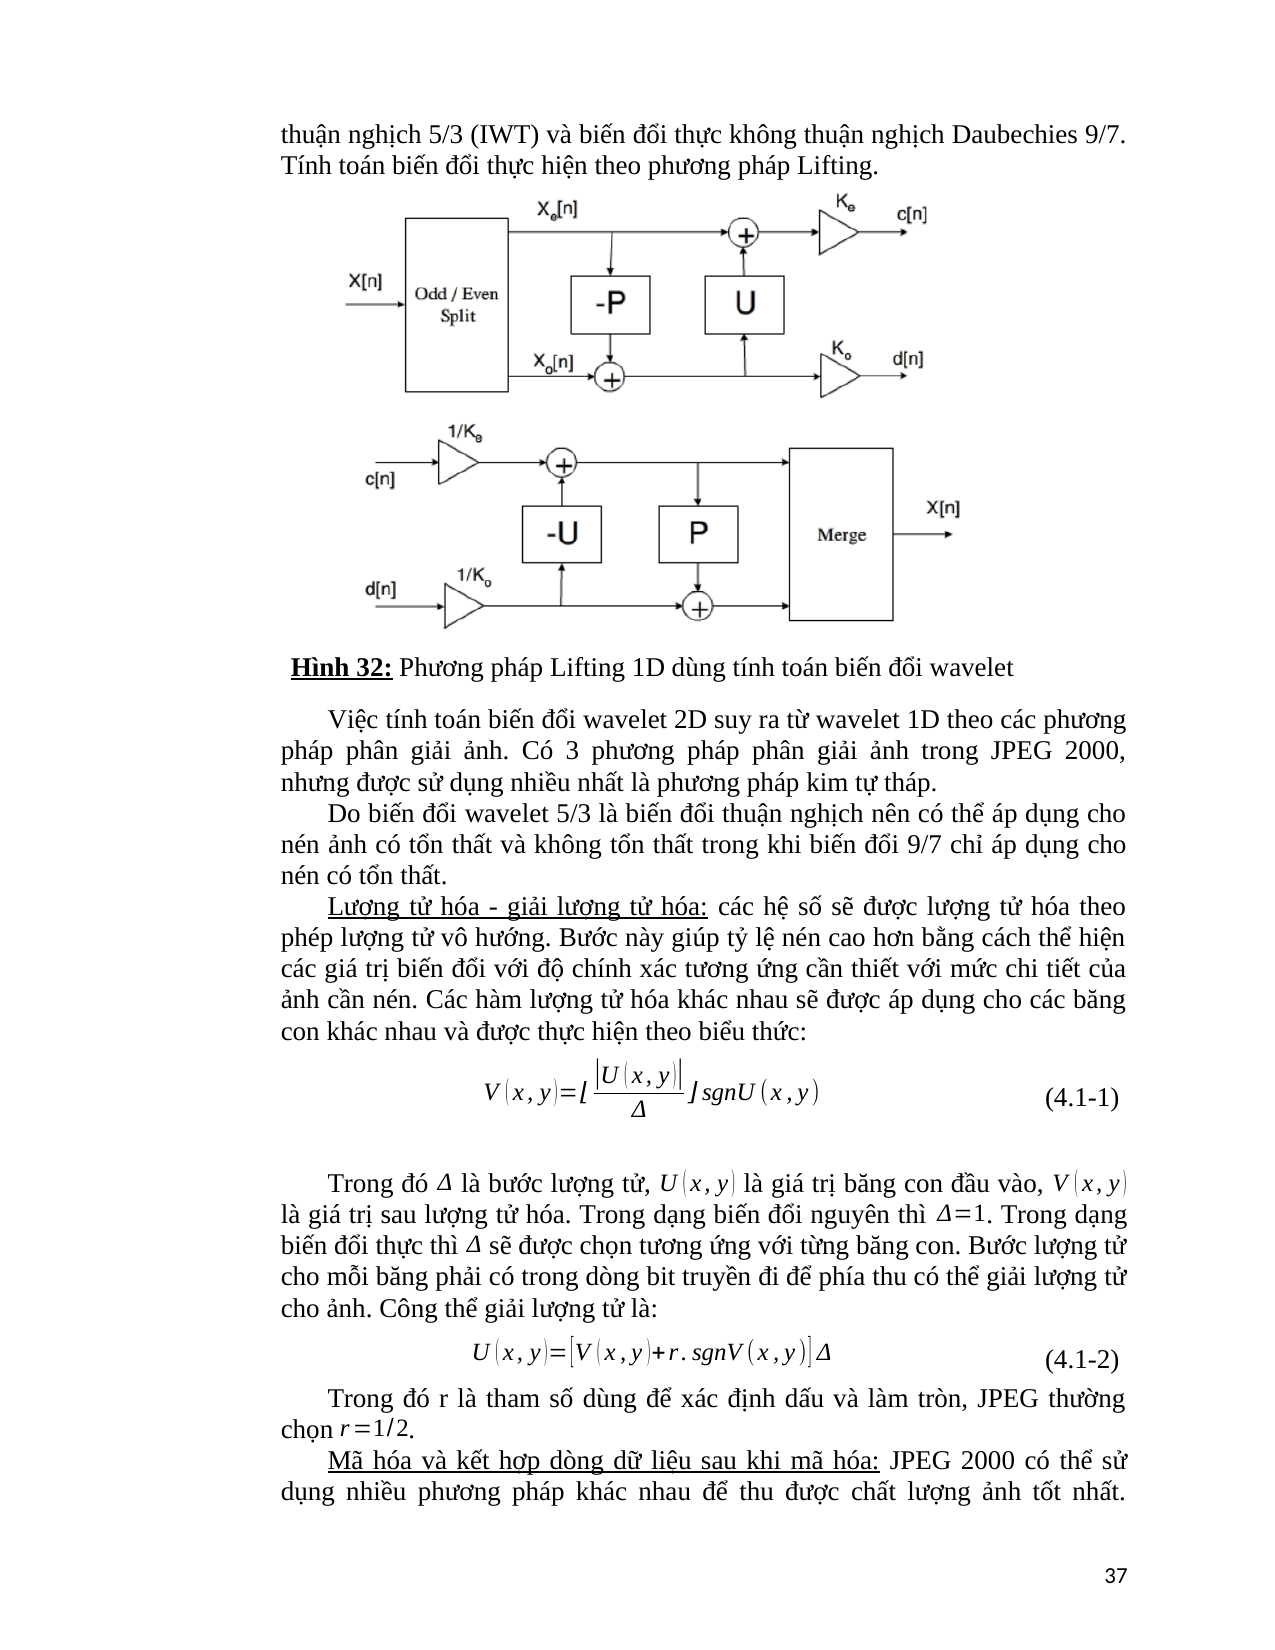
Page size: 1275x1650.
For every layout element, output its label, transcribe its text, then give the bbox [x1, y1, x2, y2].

text Hình 32: Phương pháp Lifting 1D dùng tính toán biến đổi wavelet [177, 651, 1127, 682]
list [281, 118, 1127, 180]
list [281, 1444, 1127, 1506]
table_header (4.1-1) [1034, 1059, 1138, 1136]
picture [330, 180, 974, 639]
list Lượng tử hóa - giải lượng tử hóa: các hệ số sẽ được lượng tử hóa theo phép lượng tử vô hướng. Bước này giúp tỷ lệ nén cao hơn bằng cách thể hiện các giá trị biến đổi với độ chính xác tương ứng cần thiết với mức chi tiết của ảnh cần nén. Các hàm lượng tử hóa khác nhau sẽ được áp dụng cho các băng con khác nhau và được thực hiện theo biểu thức: [281, 890, 1127, 1046]
list Trong đó r là tham số dùng để xác định dấu và làm tròn, JPEG thường chọn . [281, 1382, 1127, 1444]
table_header [269, 1059, 1033, 1136]
list Trong đó là bước lượng tử, là giá trị băng con đầu vào, là giá trị sau lượng tử hóa. Trong dạng biến đổi nguyên thì . Trong dạng biến đổi thực thì sẽ được chọn tương ứng với từng băng con. Bước lượng tử cho mỗi băng phải có trong dòng bit truyền đi để phía thu có thể giải lượng tử cho ảnh. Công thể giải lượng tử là: [281, 1167, 1127, 1323]
table_header [269, 1335, 1033, 1382]
list Do biến đổi wavelet 5/3 là biến đổi thuận nghịch nên có thể áp dụng cho nén ảnh có tổn thất và không tổn thất trong khi biến đổi 9/7 chỉ áp dụng cho nén có tổn thất. [281, 797, 1127, 890]
table_header (4.1-2) [1034, 1335, 1138, 1382]
list Việc tính toán biến đổi wavelet 2D suy ra từ wavelet 1D theo các phương pháp phân giải ảnh. Có 3 phương pháp phân giải ảnh trong JPEG 2000, nhưng được sử dụng nhiều nhất là phương pháp kim tự tháp. [281, 703, 1127, 797]
